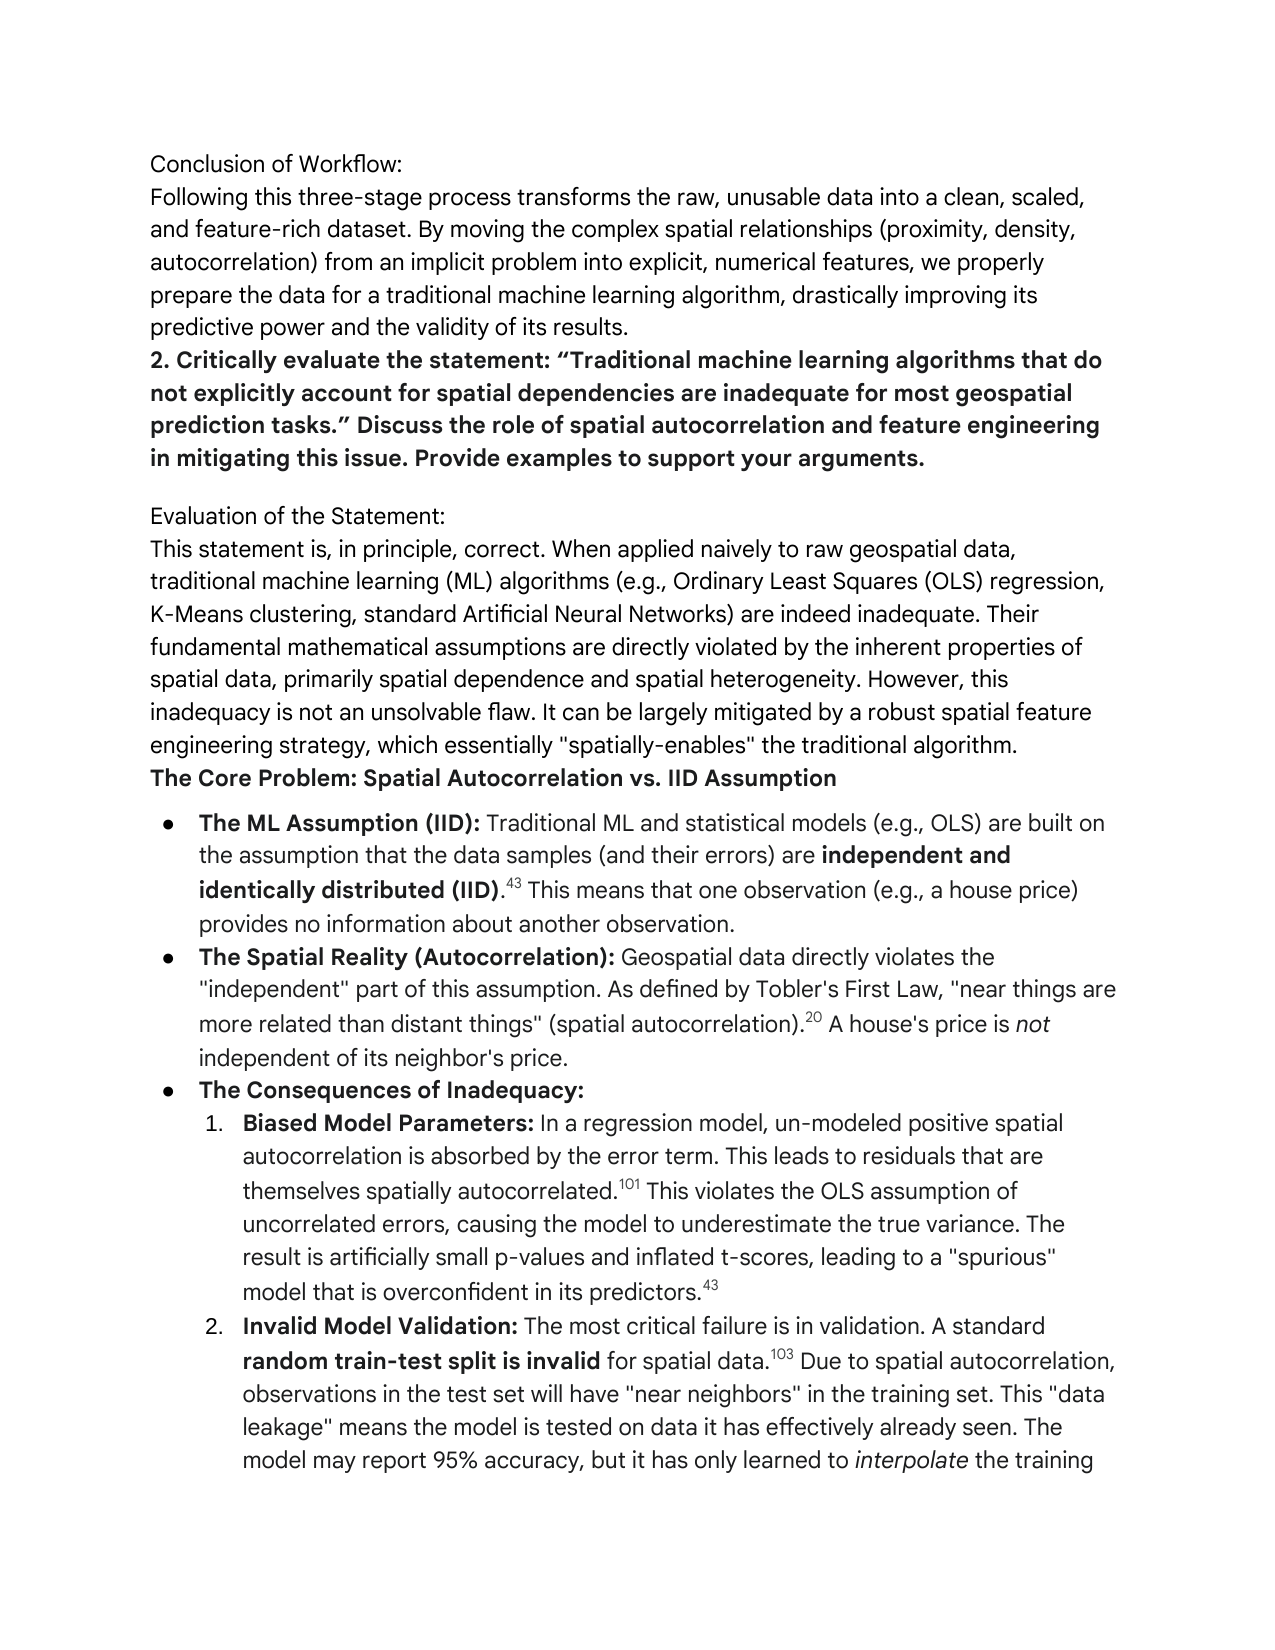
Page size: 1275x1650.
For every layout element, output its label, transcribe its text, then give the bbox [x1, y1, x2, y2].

list The Consequences of Inadequacy: [161, 1077, 1125, 1105]
list Biased Model Parameters: In a regression model, un-modeled positive spatial autocorrelation is absorbed by the error term. This leads to residuals that are themselves spatially autocorrelated.101 This violates the OLS assumption of uncorrelated errors, causing the model to underestimate the true variance. The result is artificially small p-values and inflated t-scores, leading to a "spurious" model that is overconfident in its predictors.43 [205, 1109, 1125, 1308]
list The Spatial Reality (Autocorrelation): Geospatial data directly violates the "independent" part of this assumption. As defined by Tobler's First Law, "near things are more related than distant things" (spatial autocorrelation).20 A house's price is not independent of its neighbor's price. [161, 943, 1125, 1073]
text 2. Critically evaluate the statement: “Traditional machine learning algorithms that do not explicitly account for spatial dependencies are inadequate for most geospatial prediction tasks.” Discuss the role of spatial autocorrelation and feature engineering in mitigating this issue. Provide examples to support your arguments. [150, 346, 1125, 473]
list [205, 1312, 1125, 1475]
text Following this three-stage process transforms the raw, unusable data into a clean, scaled, and feature-rich dataset. By moving the complex spatial relationships (proximity, density, autocorrelation) from an implicit problem into explicit, numerical features, we properly prepare the data for a traditional machine learning algorithm, drastically improving its predictive power and the validity of its results. [150, 183, 1125, 342]
text Evaluation of the Statement: [150, 502, 1125, 531]
list The ML Assumption (IID): Traditional ML and statistical models (e.g., OLS) are built on the assumption that the data samples (and their errors) are independent and identically distributed (IID).43 This means that one observation (e.g., a house price) provides no information about another observation. [161, 809, 1125, 939]
text The Core Problem: Spatial Autocorrelation vs. IID Assumption [150, 764, 1125, 792]
text Conclusion of Workflow: [150, 150, 1125, 179]
text This statement is, in principle, correct. When applied naively to raw geospatial data, traditional machine learning (ML) algorithms (e.g., Ordinary Least Squares (OLS) regression, K-Means clustering, standard Artificial Neural Networks) are indeed inadequate. Their fundamental mathematical assumptions are directly violated by the inherent properties of spatial data, primarily spatial dependence and spatial heterogeneity. However, this inadequacy is not an unsolvable flaw. It can be largely mitigated by a robust spatial feature engineering strategy, which essentially "spatially-enables" the traditional algorithm. [150, 535, 1125, 760]
